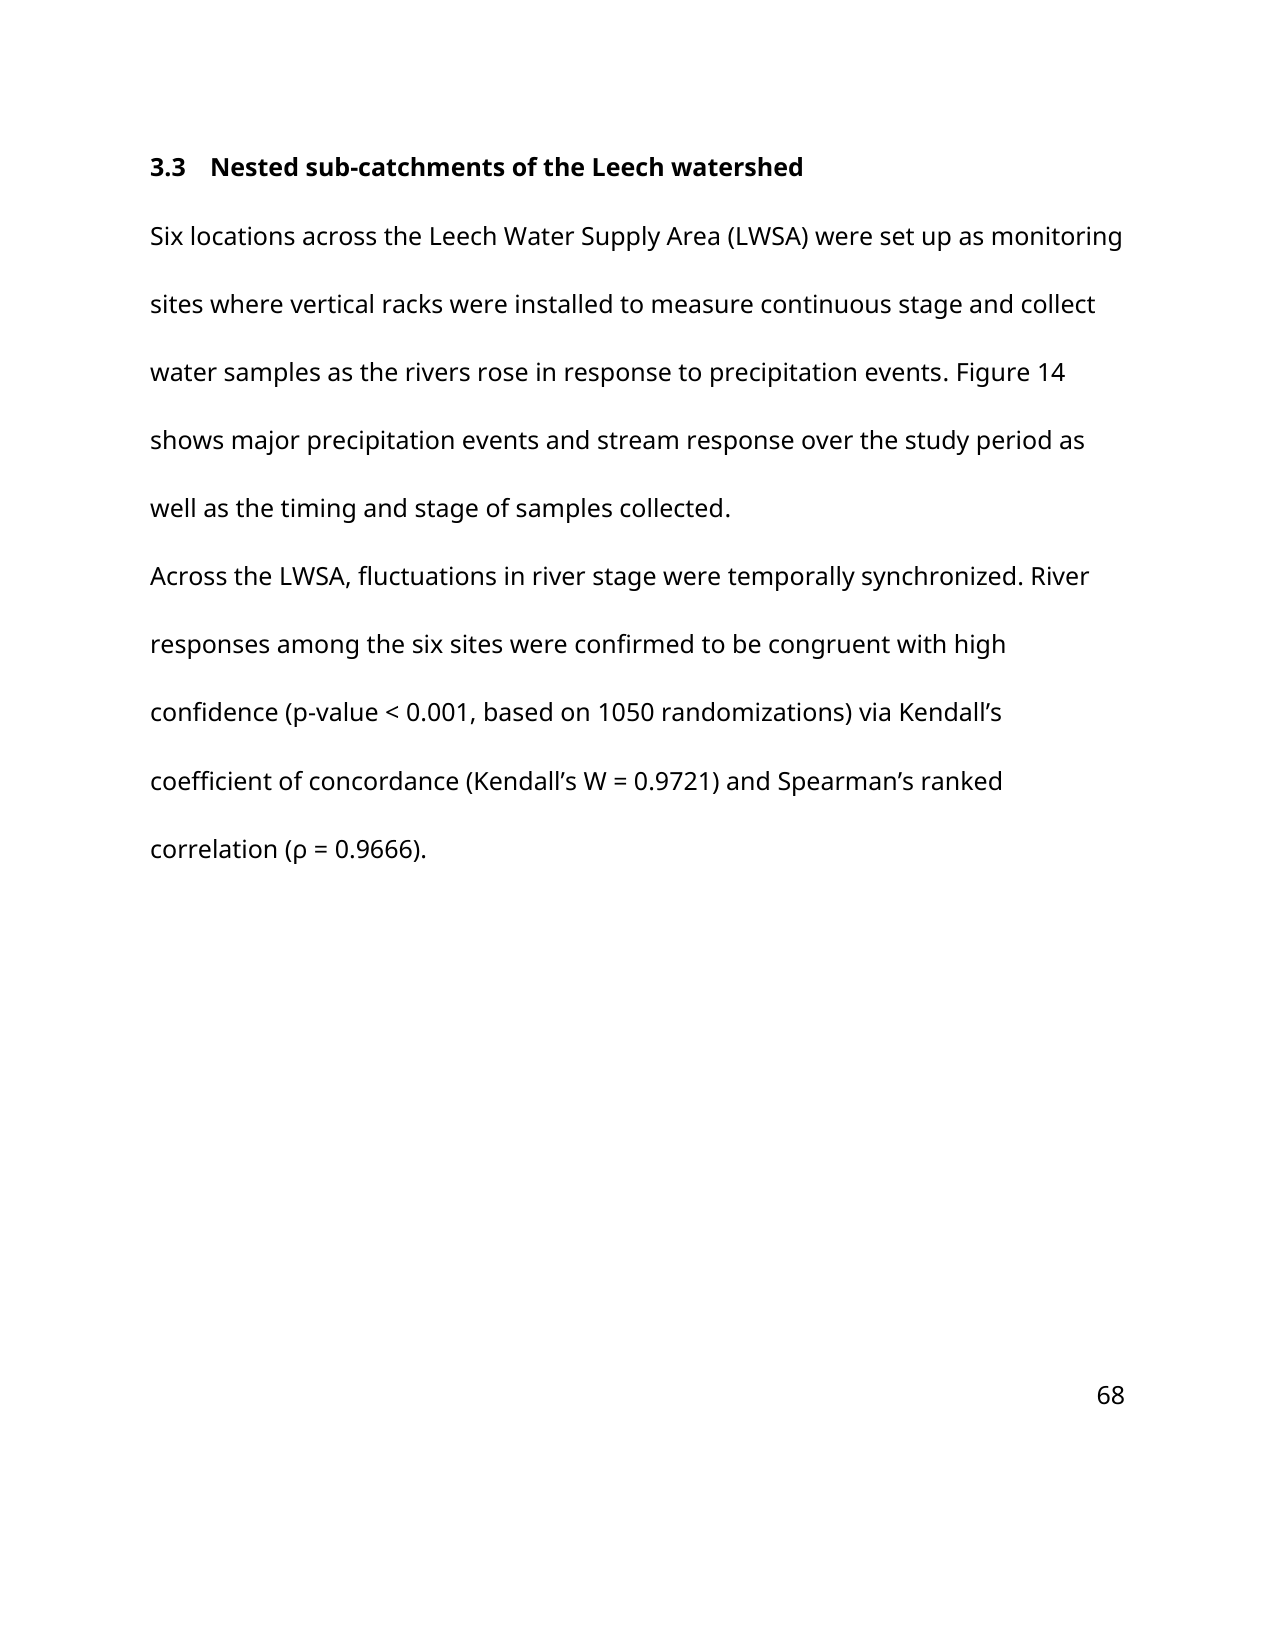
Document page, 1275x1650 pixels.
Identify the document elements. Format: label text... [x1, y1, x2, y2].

subtitle Nested sub-catchments of the Leech watershed [150, 150, 1125, 184]
text Across the LWSA, fluctuations in river stage were temporally synchronized. River responses among the six sites were confirmed to be congruent with high confidence (p-value < 0.001, based on 1050 randomizations) via Kendall’s coefficient of concordance (Kendall’s W = 0.9721) and Spearman’s ranked correlation (ρ = 0.9666). [150, 559, 1125, 865]
text Six locations across the Leech Water Supply Area (LWSA) were set up as monitoring sites where vertical racks were installed to measure continuous stage and collect water samples as the rivers rose in response to precipitation events. Figure 14 shows major precipitation events and stream response over the study period as well as the timing and stage of samples collected. [150, 218, 1125, 525]
